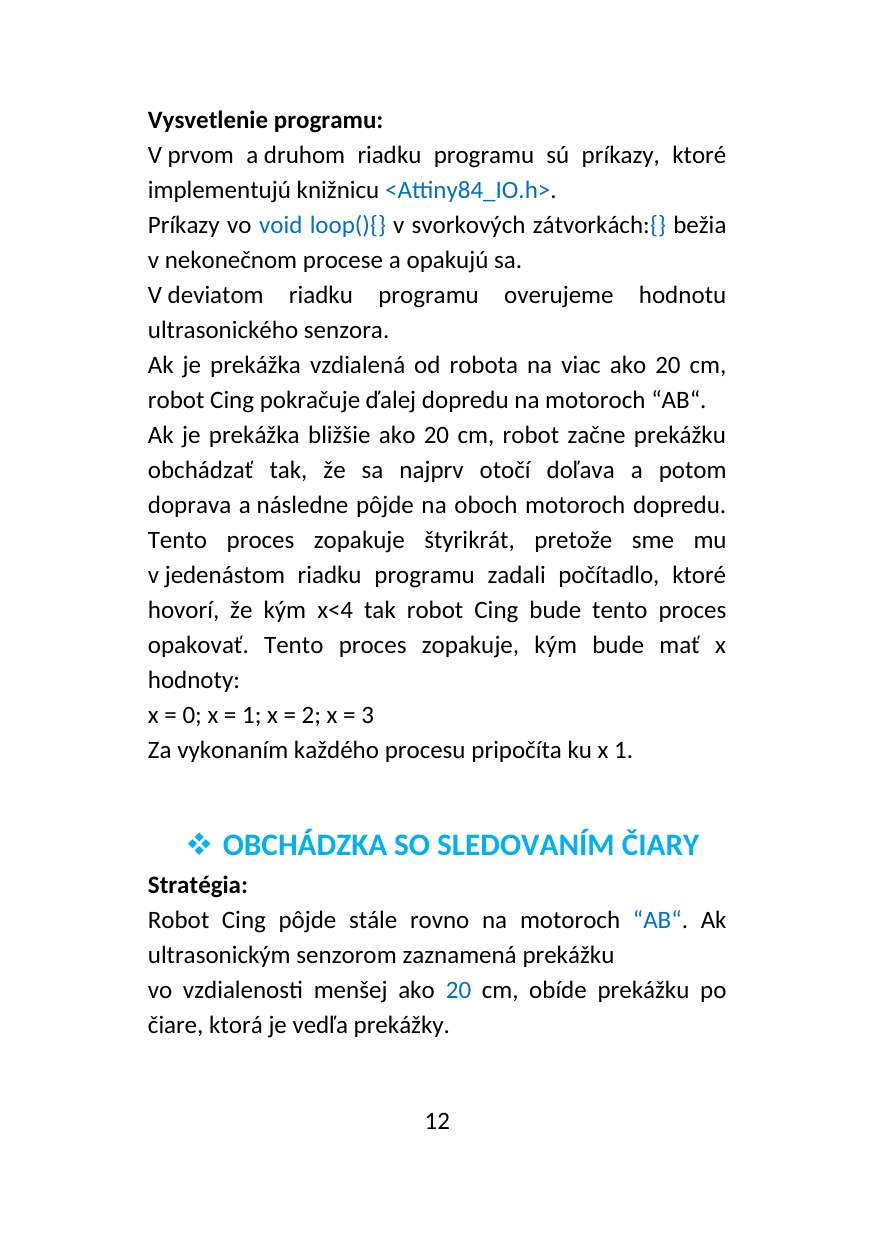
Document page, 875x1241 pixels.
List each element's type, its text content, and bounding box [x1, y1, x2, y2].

text V deviatom riadku programu overujeme hodnotu ultrasonického senzora. [148, 279, 726, 345]
text x = 0; x = 1; x = 2; x = 3 [148, 699, 726, 730]
text vo vzdialenosti menšej ako 20 cm, obíde prekážku po čiare, ktorá je vedľa prekážky. [148, 974, 726, 1039]
text V prvom a druhom riadku programu sú príkazy, ktoré implementujú knižnicu <Attiny84_IO.h>. [148, 139, 726, 205]
subtitle OBCHÁDZKA SO SLEDOVANÍM ČIARY [185, 825, 726, 863]
text Za vykonaním každého procesu pripočíta ku x 1. [148, 734, 726, 765]
text Stratégia: [148, 869, 726, 899]
text Ak je prekážka vzdialená od robota na viac ako 20 cm, robot Cing pokračuje ďalej dopredu na motoroch “AB“. [148, 349, 726, 415]
text Ak je prekážka bližšie ako 20 cm, robot začne prekážku obchádzať tak, že sa najprv otočí doľava a potom doprava a následne pôjde na oboch motoroch dopredu. Tento proces zopakuje štyrikrát, pretože sme mu v jedenástom riadku programu zadali počítadlo, ktoré hovorí, že kým x<4 tak robot Cing bude tento proces opakovať. Tento proces zopakuje, kým bude mať x hodnoty: [148, 419, 726, 695]
text Vysvetlenie programu: [148, 104, 726, 135]
text Príkazy vo void loop(){} v svorkových zátvorkách:{} bežia v nekonečnom procese a opakujú sa. [148, 209, 726, 275]
text Robot Cing pôjde stále rovno na motoroch “AB“. Ak ultrasonickým senzorom zaznamená prekážku [148, 904, 726, 969]
